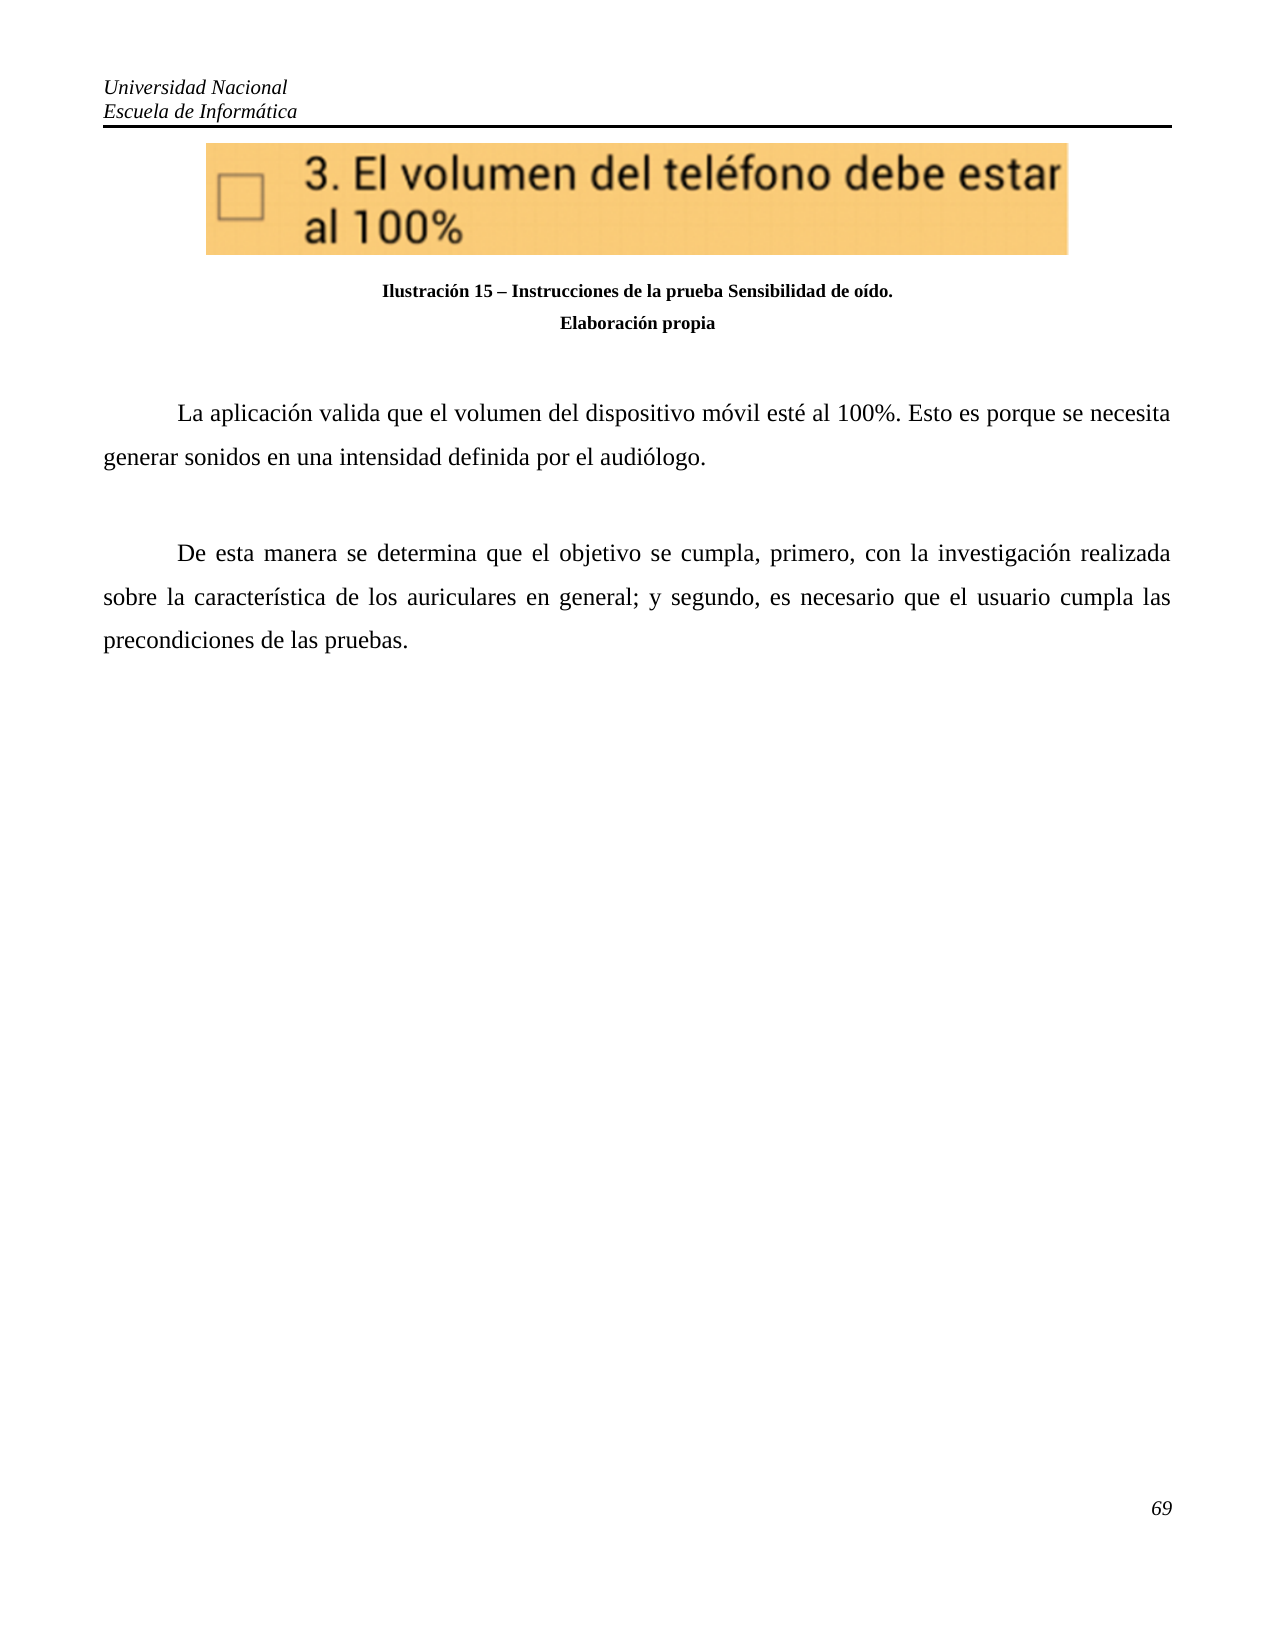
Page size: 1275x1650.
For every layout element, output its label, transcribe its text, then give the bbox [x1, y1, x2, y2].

text De esta manera se determina que el objetivo se cumpla, primero, con la investigación realizada sobre la característica de los auriculares en general; y segundo, es necesario que el usuario cumpla las precondiciones de las pruebas. [103, 538, 1172, 653]
text La aplicación valida que el volumen del dispositivo móvil esté al 100%. Esto es porque se necesita generar sonidos en una intensidad definida por el audiólogo. [103, 398, 1172, 470]
picture [206, 143, 1069, 255]
text Elaboración propia [103, 312, 1172, 334]
